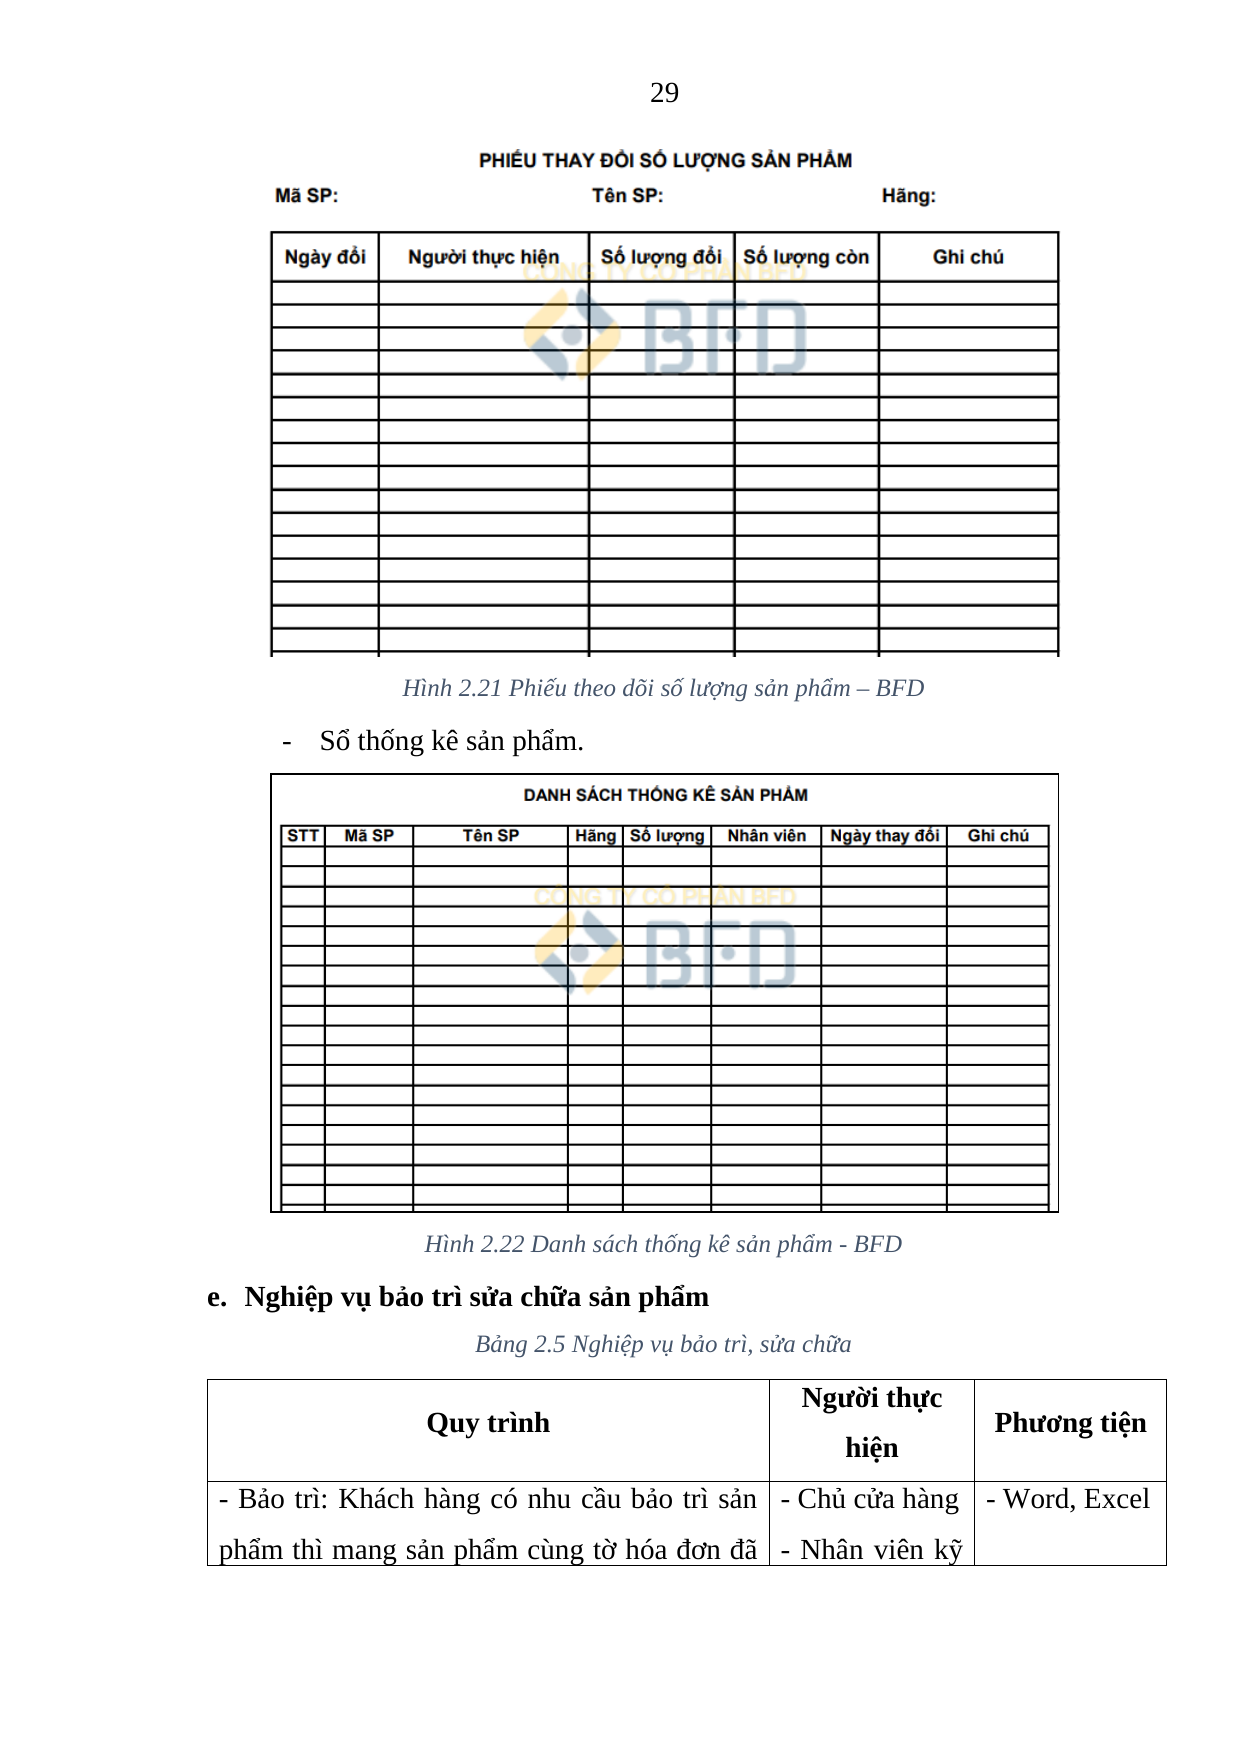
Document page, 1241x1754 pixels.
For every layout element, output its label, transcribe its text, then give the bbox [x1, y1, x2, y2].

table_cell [770, 1482, 974, 1565]
text Bảng 2.5 Nghiệp vụ bảo trì, sửa chữa [207, 1329, 1122, 1358]
list Sổ thống kê sản phẩm. [282, 723, 1122, 756]
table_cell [208, 1482, 769, 1565]
list Nghiệp vụ bảo trì sửa chữa sản phẩm [207, 1279, 1122, 1313]
table_header Người thực hiện [770, 1380, 974, 1481]
table_header Quy trình [208, 1380, 769, 1481]
picture [272, 775, 1058, 1211]
table_header Phương tiện [975, 1380, 1166, 1481]
table_cell - Word, Excel [975, 1482, 1166, 1565]
picture [261, 147, 1068, 657]
